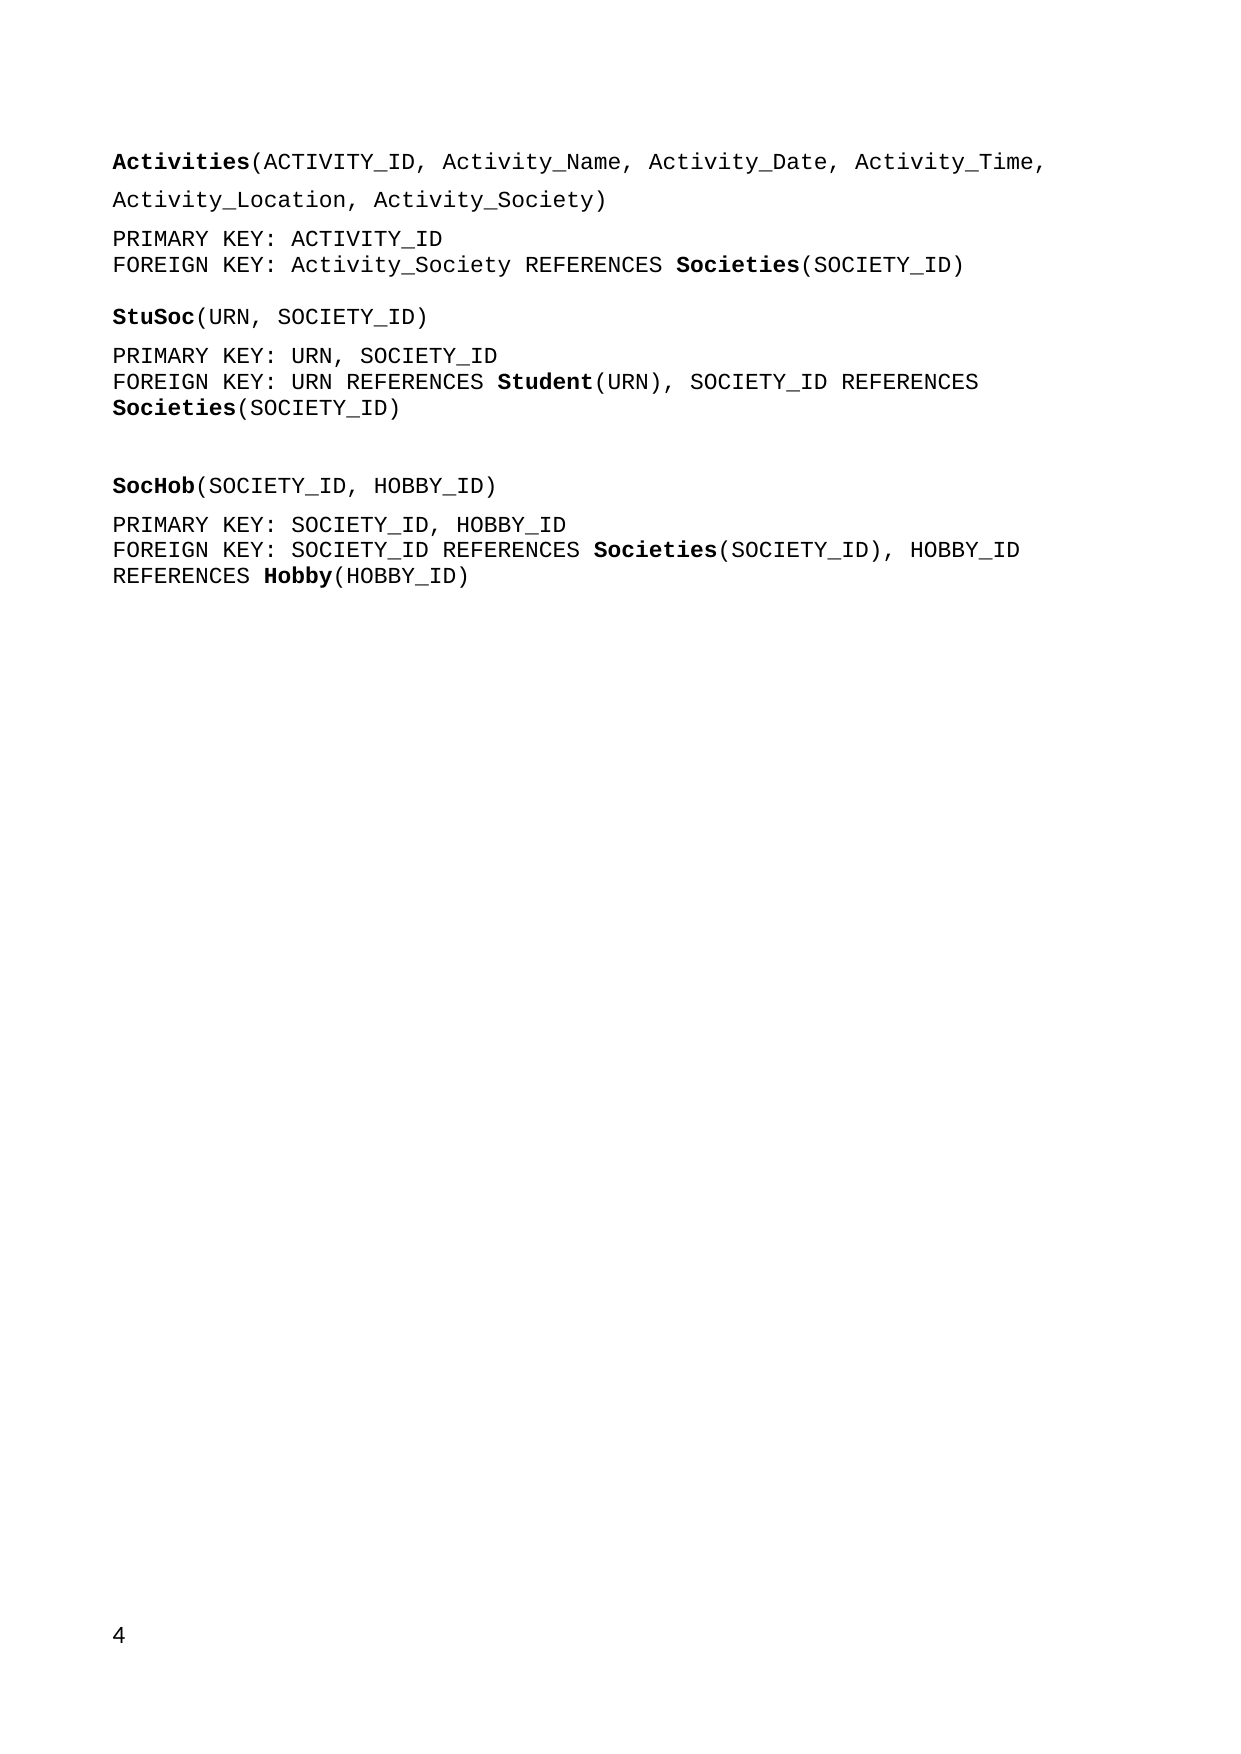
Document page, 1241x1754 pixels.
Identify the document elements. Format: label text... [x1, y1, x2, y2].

text SocHob(SOCIETY_ID, HOBBY_ID) [112, 474, 1128, 500]
text StuSoc(URN, SOCIETY_ID) [112, 306, 1128, 331]
text PRIMARY KEY: ACTIVITY_ID [112, 228, 1128, 254]
text PRIMARY KEY: URN, SOCIETY_ID [112, 344, 1128, 370]
text FOREIGN KEY: URN REFERENCES Student(URN), SOCIETY_ID REFERENCES Societies(SOCIETY_ID) [112, 370, 1128, 422]
text PRIMARY KEY: SOCIETY_ID, HOBBY_ID [112, 513, 1128, 539]
text Activities(ACTIVITY_ID, Activity_Name, Activity_Date, Activity_Time, Activity_Location, Activity_Society) [112, 150, 1128, 215]
text FOREIGN KEY: SOCIETY_ID REFERENCES Societies(SOCIETY_ID), HOBBY_ID REFERENCES Hobby(HOBBY_ID) [112, 539, 1128, 591]
text FOREIGN KEY: Activity_Society REFERENCES Societies(SOCIETY_ID) [112, 254, 1128, 279]
